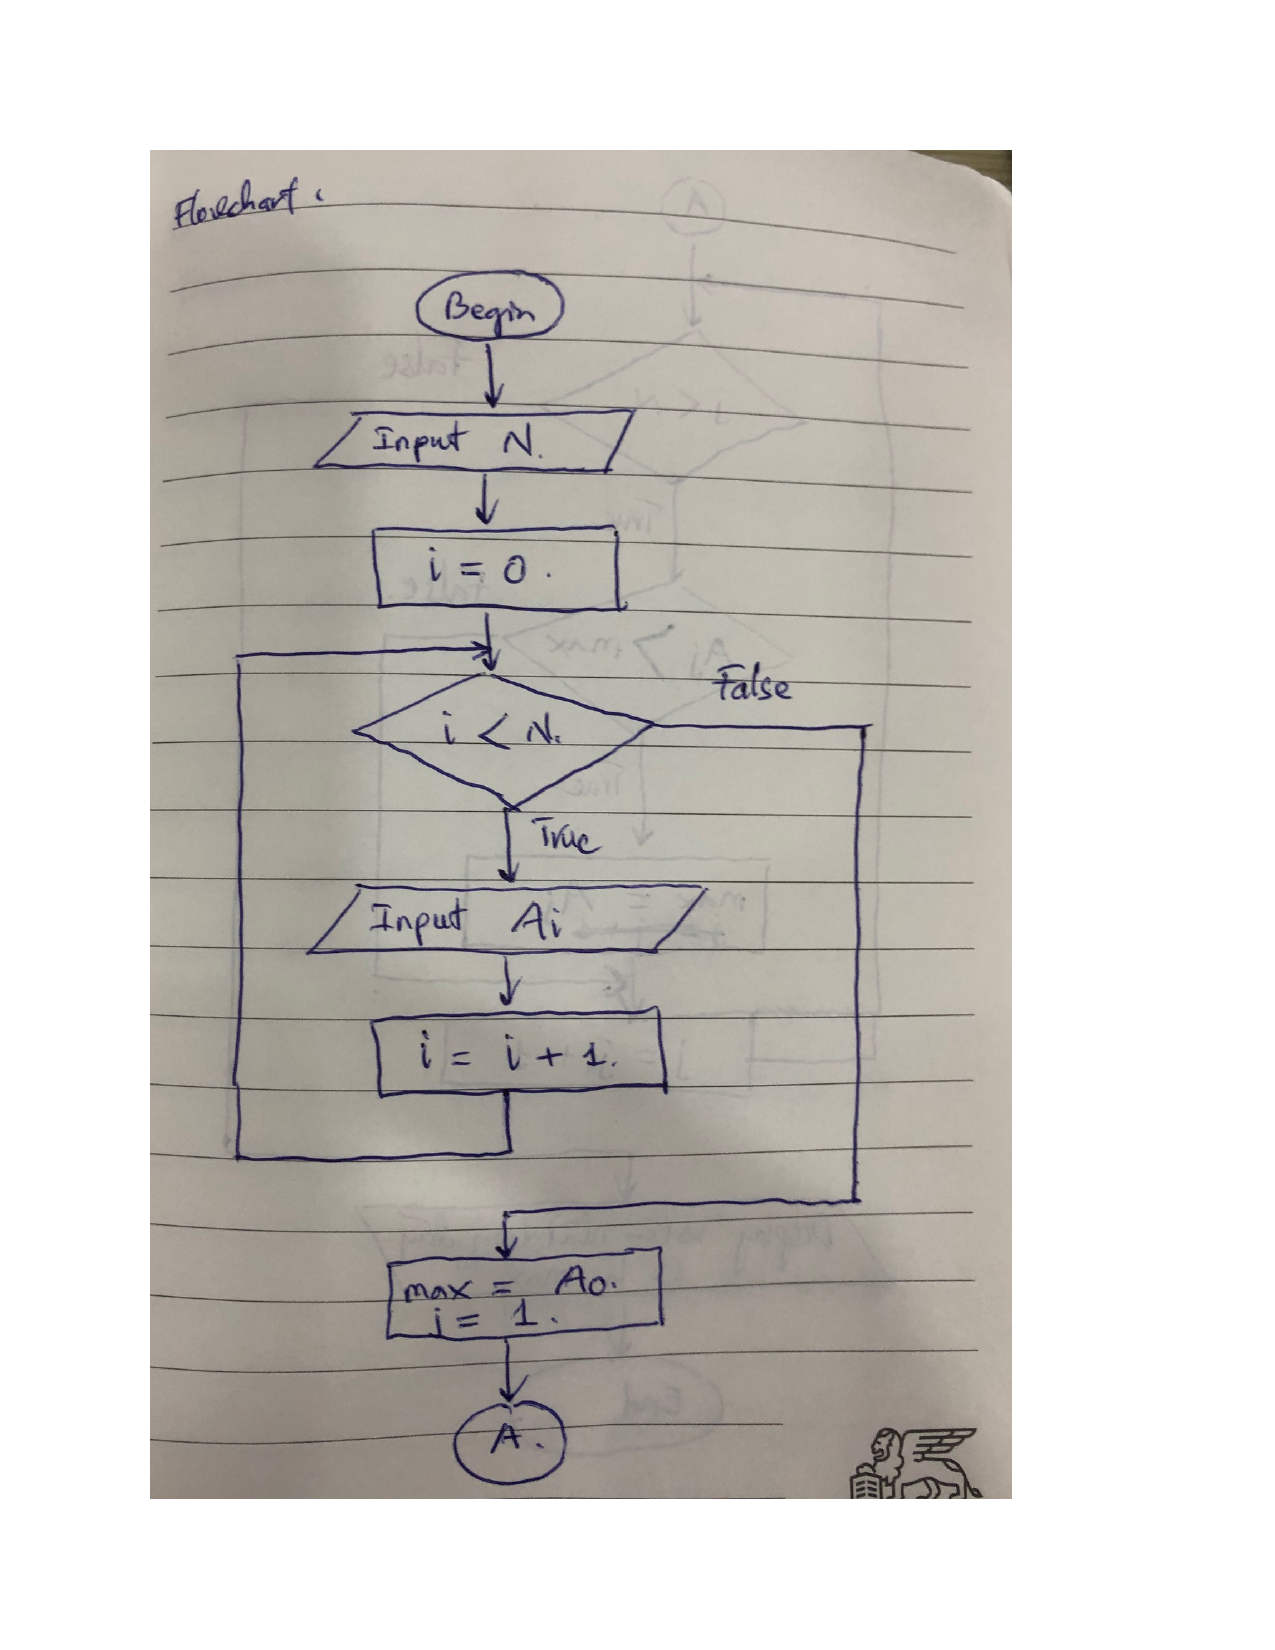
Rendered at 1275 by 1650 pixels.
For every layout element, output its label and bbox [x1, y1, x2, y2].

picture [150, 150, 1012, 1499]
